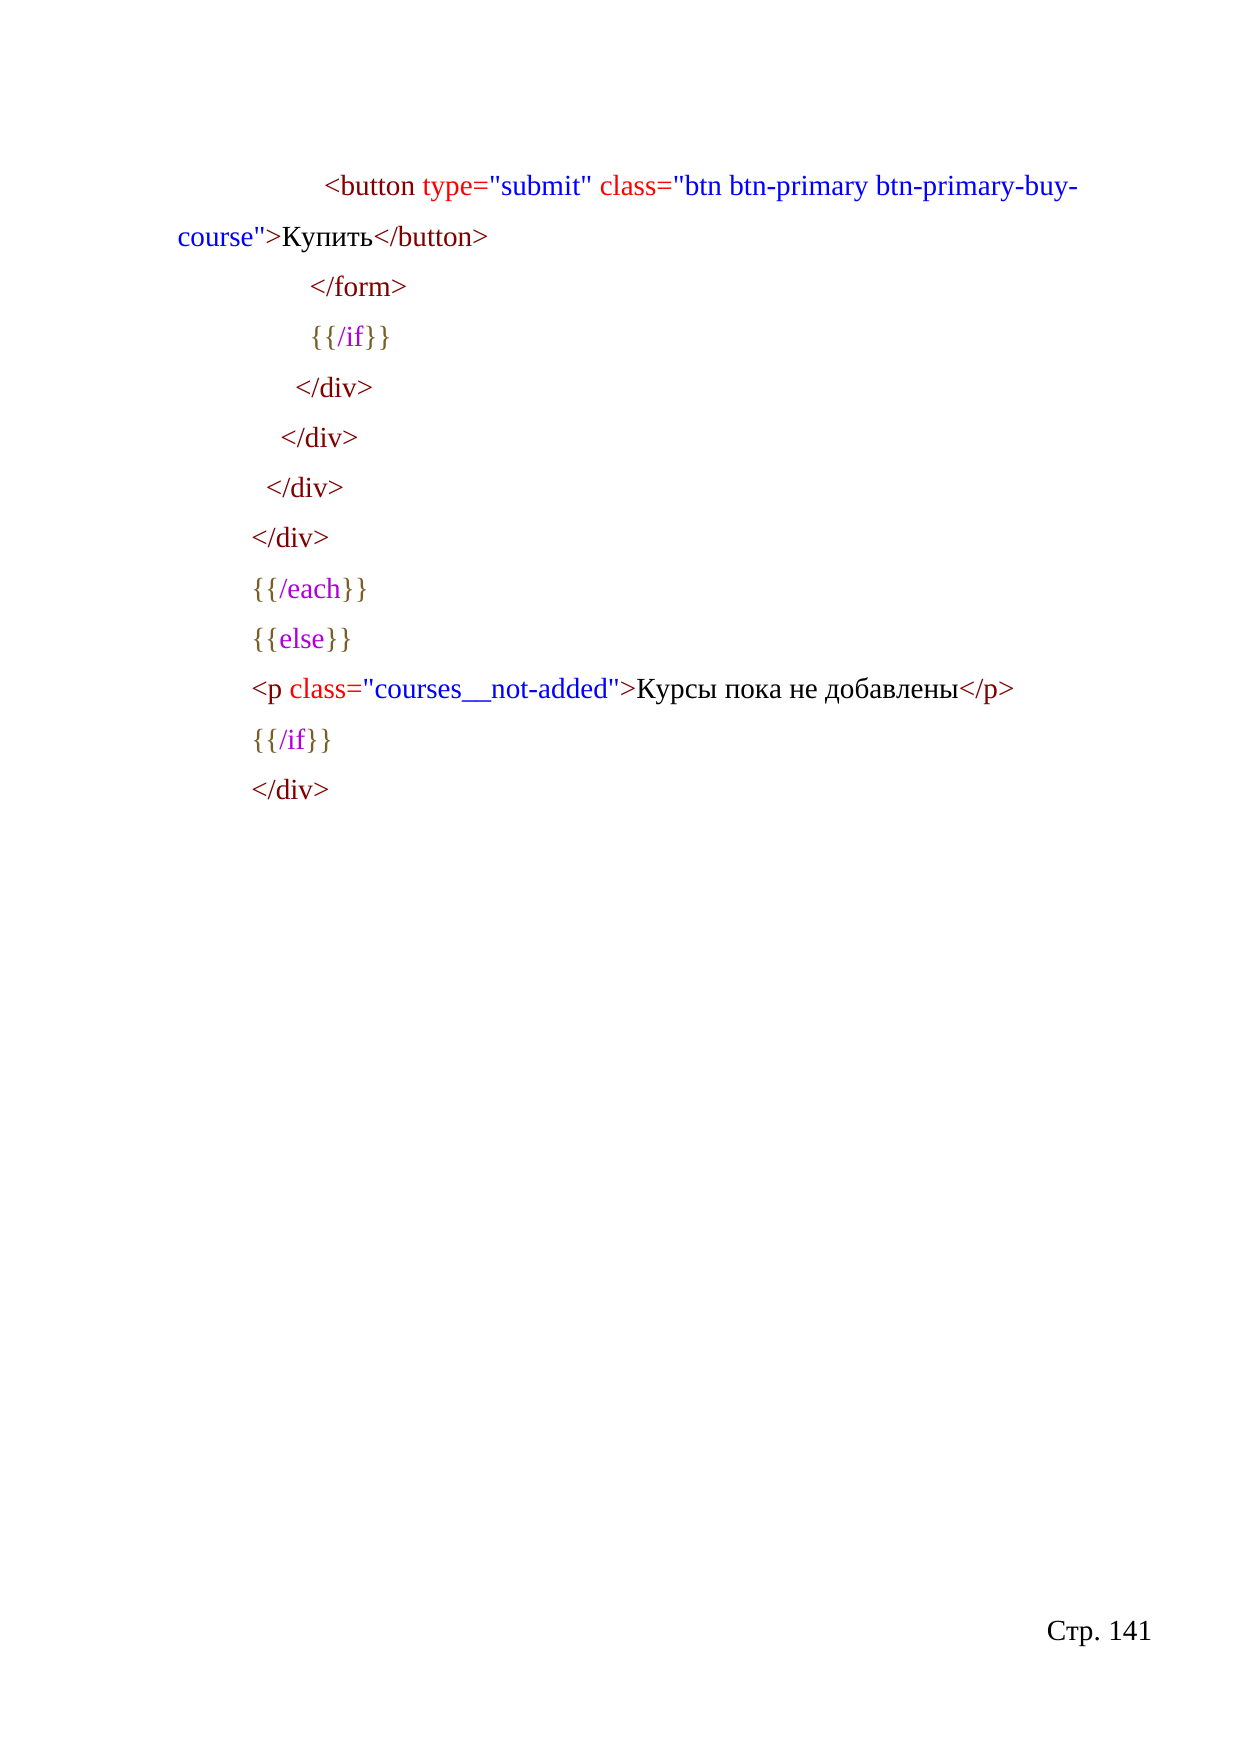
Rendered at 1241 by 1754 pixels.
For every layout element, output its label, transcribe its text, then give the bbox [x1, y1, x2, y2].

text {{/if}} [177, 319, 1152, 353]
text {{else}} [177, 621, 1152, 655]
text </div> [177, 420, 1152, 453]
text {{/if}} [177, 722, 1152, 755]
text </div> [177, 370, 1152, 403]
text </form> [177, 269, 1152, 303]
text {{/each}} [177, 571, 1152, 604]
text <button type="submit" class="btn btn-primary btn-primary-buy-course">Купить</button> [177, 168, 1152, 252]
text </div> [177, 772, 1152, 806]
text <p class="courses__not-added">Курсы пока не добавлены</p> [177, 672, 1152, 705]
text </div> [177, 521, 1152, 554]
text </div> [177, 470, 1152, 504]
